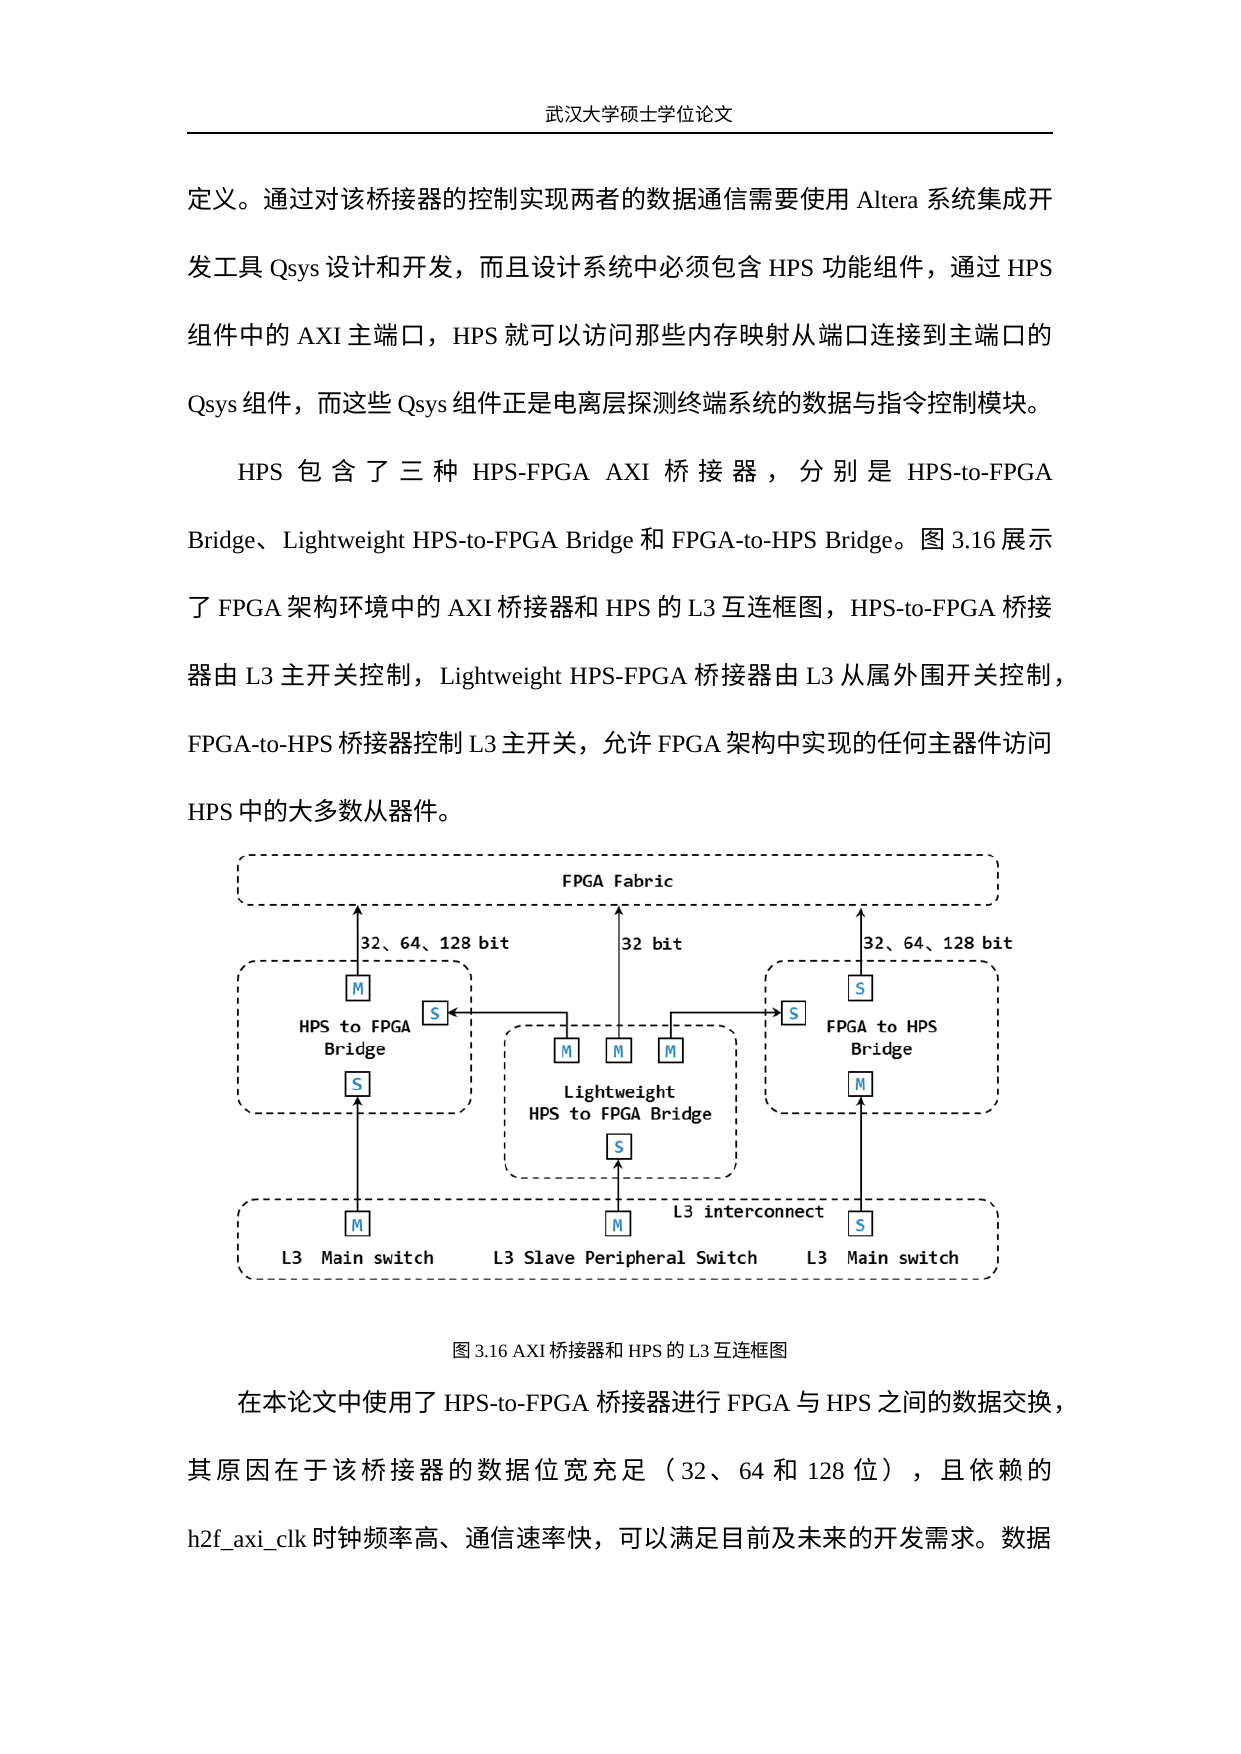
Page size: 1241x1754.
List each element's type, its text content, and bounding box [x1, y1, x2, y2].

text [187, 1367, 1053, 1571]
text HPS包含了三种HPS-FPGA AXI桥接器，分别是HPS-to-FPGA Bridge、Lightweight HPS-to-FPGA Bridge和FPGA-to-HPS Bridge。图3.16展示了FPGA架构环境中的AXI桥接器和HPS的L3互连框图，HPS-to-FPGA桥接器由L3主开关控制，Lightweight HPS-FPGA桥接器由L3从属外围开关控制，FPGA-to-HPS桥接器控制L3主开关，允许FPGA架构中实现的任何主器件访问HPS中的大多数从器件。 [187, 436, 1053, 843]
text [187, 164, 1053, 436]
text 图3.16 AXI桥接器和HPS的L3互连框图 [187, 1333, 1053, 1367]
picture [206, 843, 1034, 1293]
